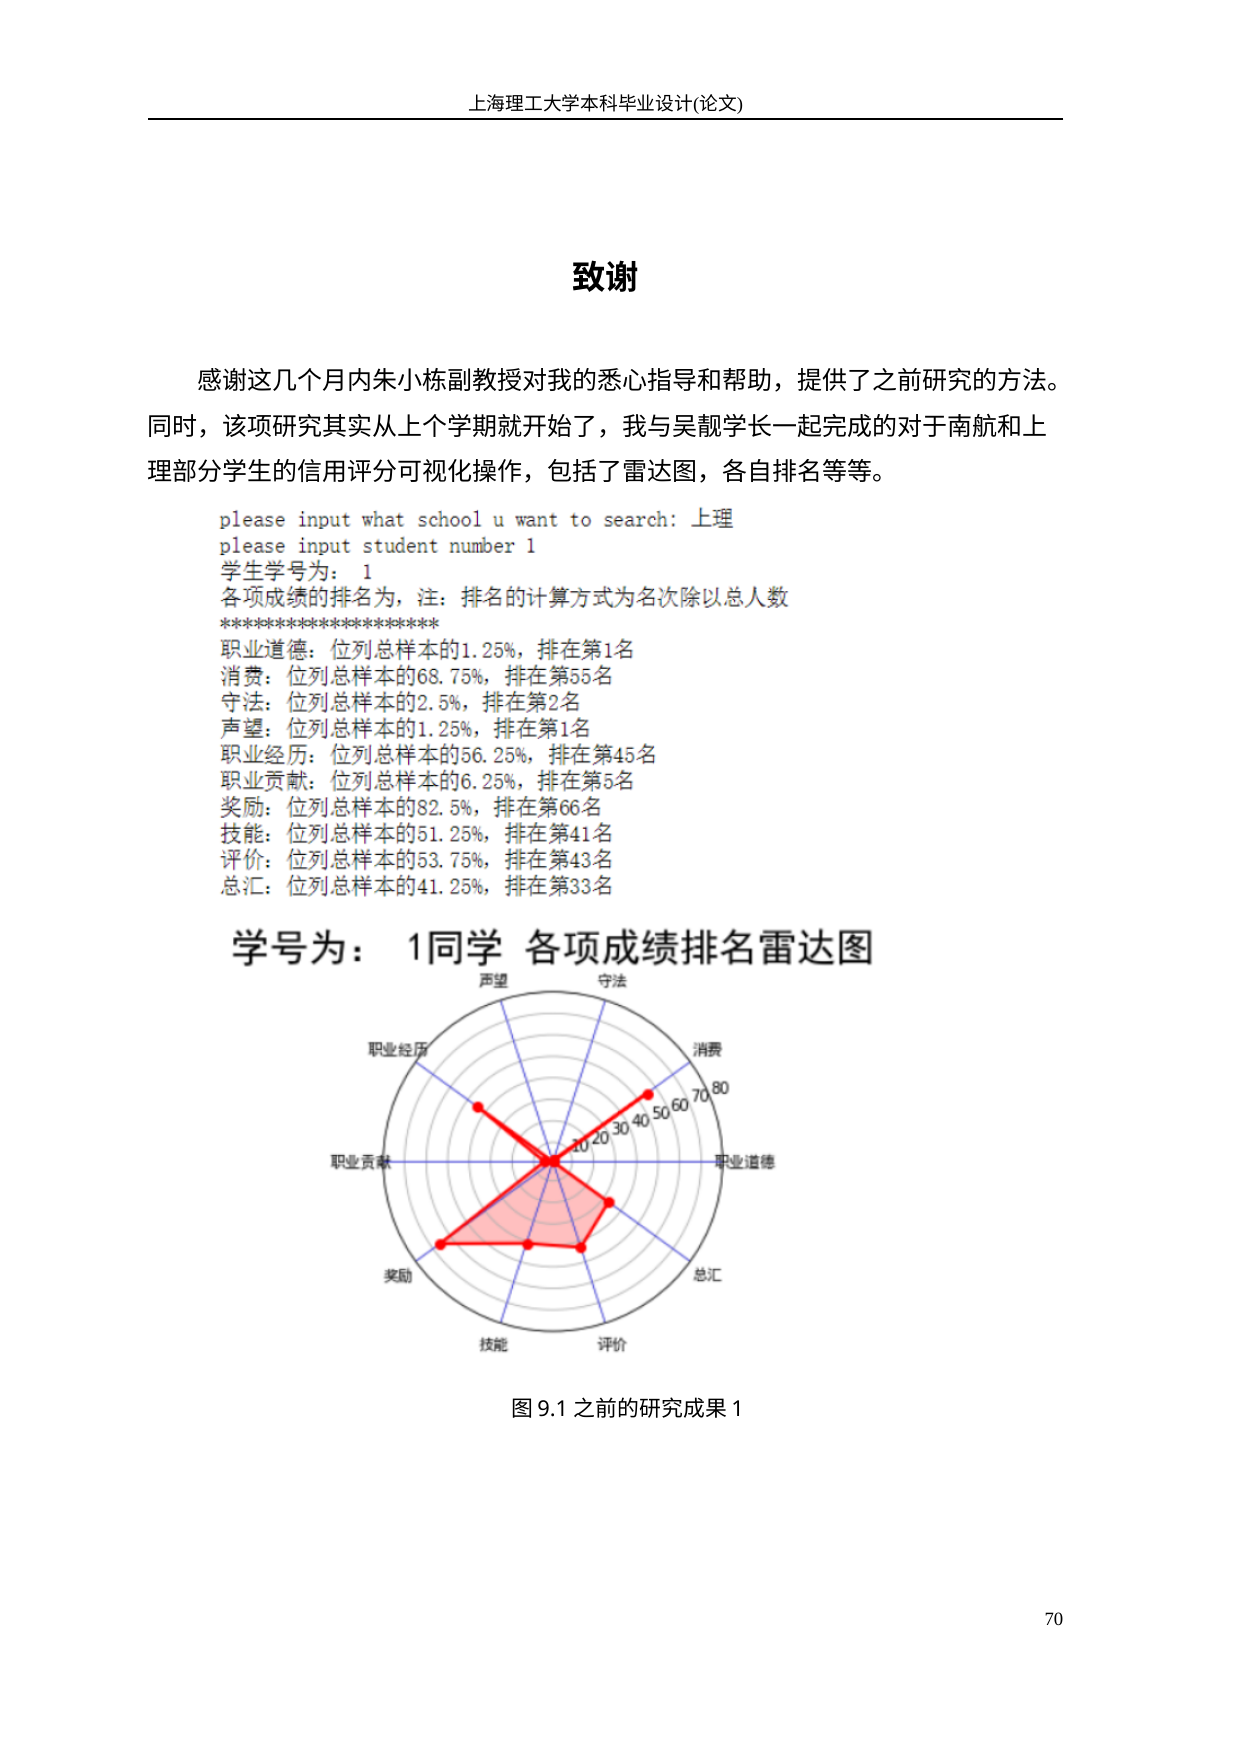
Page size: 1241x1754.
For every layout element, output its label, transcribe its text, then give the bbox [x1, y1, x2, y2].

text 致谢 [148, 251, 1063, 299]
picture [197, 496, 1062, 1385]
text 感谢这几个月内朱小栋副教授对我的悉心指导和帮助，提供了之前研究的方法。同时，该项研究其实从上个学期就开始了，我与吴靓学长一起完成的对于南航和上理部分学生的信用评分可视化操作，包括了雷达图，各自排名等等。 [148, 361, 1063, 488]
text 图9.1 之前的研究成果1 [148, 1391, 1063, 1423]
